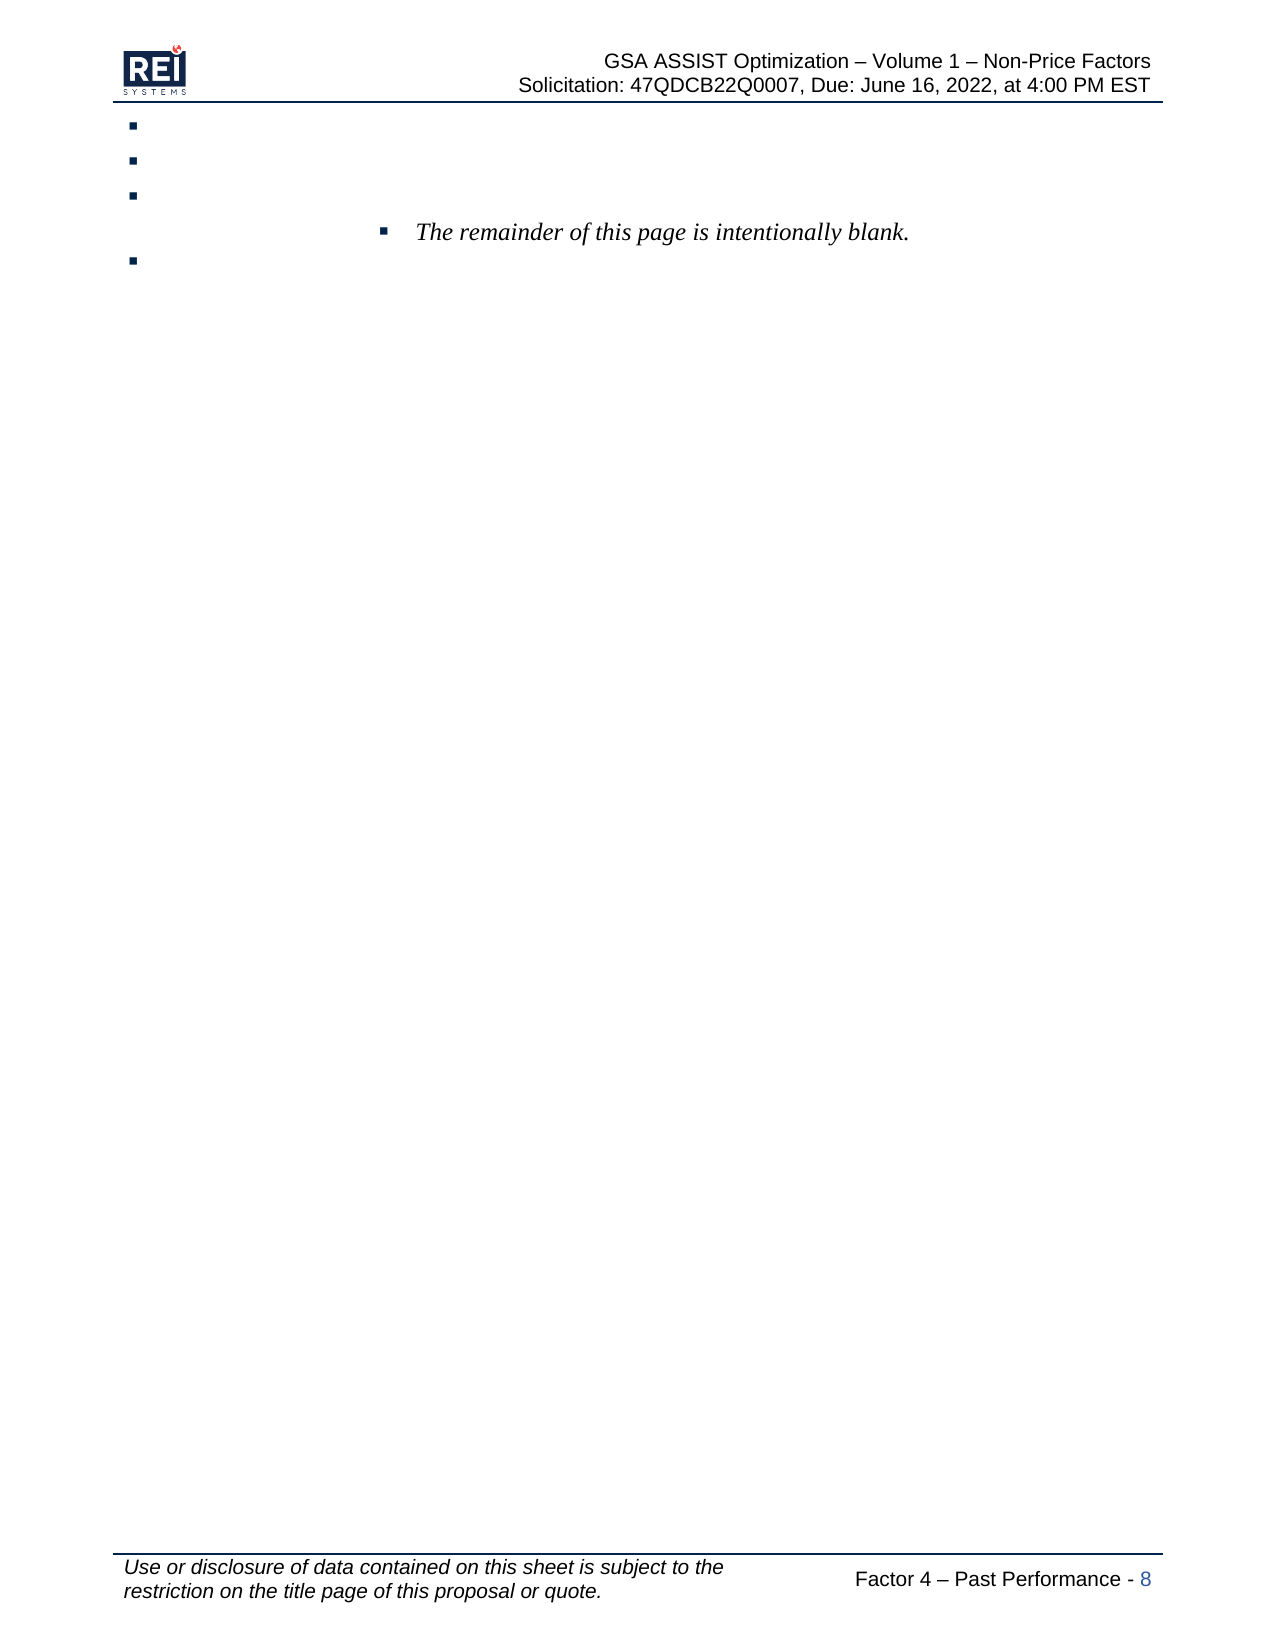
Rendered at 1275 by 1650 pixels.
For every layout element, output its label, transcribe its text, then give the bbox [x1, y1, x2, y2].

picture [123, 45, 186, 95]
text The remainder of this page is intentionally blank. [127, 217, 1162, 246]
